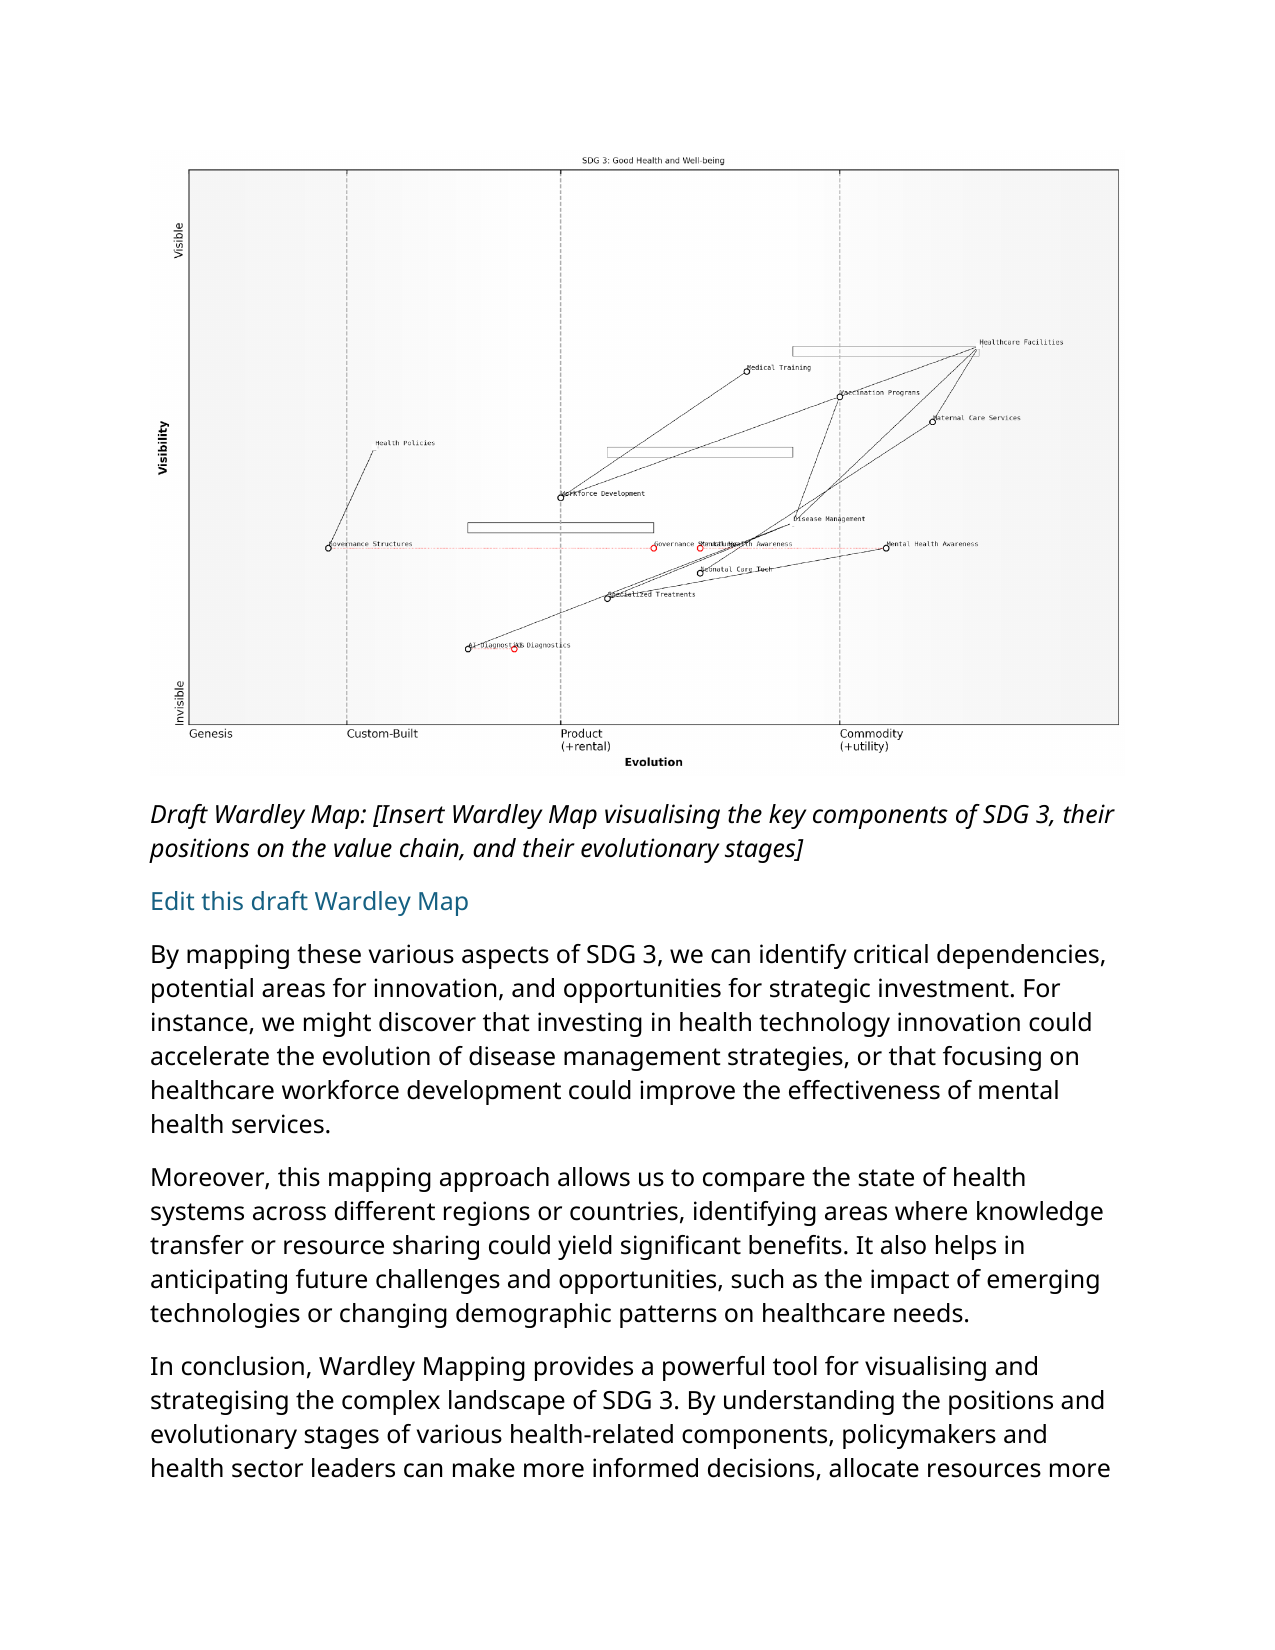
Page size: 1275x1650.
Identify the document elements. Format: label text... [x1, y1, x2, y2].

text Draft Wardley Map: [Insert Wardley Map visualising the key components of SDG 3, their positions on the value chain, and their evolutionary stages] [150, 797, 1125, 865]
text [150, 1348, 1125, 1485]
text By mapping these various aspects of SDG 3, we can identify critical dependencies, potential areas for innovation, and opportunities for strategic investment. For instance, we might discover that investing in health technology innovation could accelerate the evolution of disease management strategies, or that focusing on healthcare workforce development could improve the effectiveness of mental health services. [150, 936, 1125, 1141]
text Moreover, this mapping approach allows us to compare the state of health systems across different regions or countries, identifying areas where knowledge transfer or resource sharing could yield significant benefits. It also helps in anticipating future challenges and opportunities, such as the impact of emerging technologies or changing demographic patterns on healthcare needs. [150, 1159, 1125, 1330]
text Edit this draft Wardley Map [150, 883, 1125, 917]
picture [150, 150, 1125, 776]
